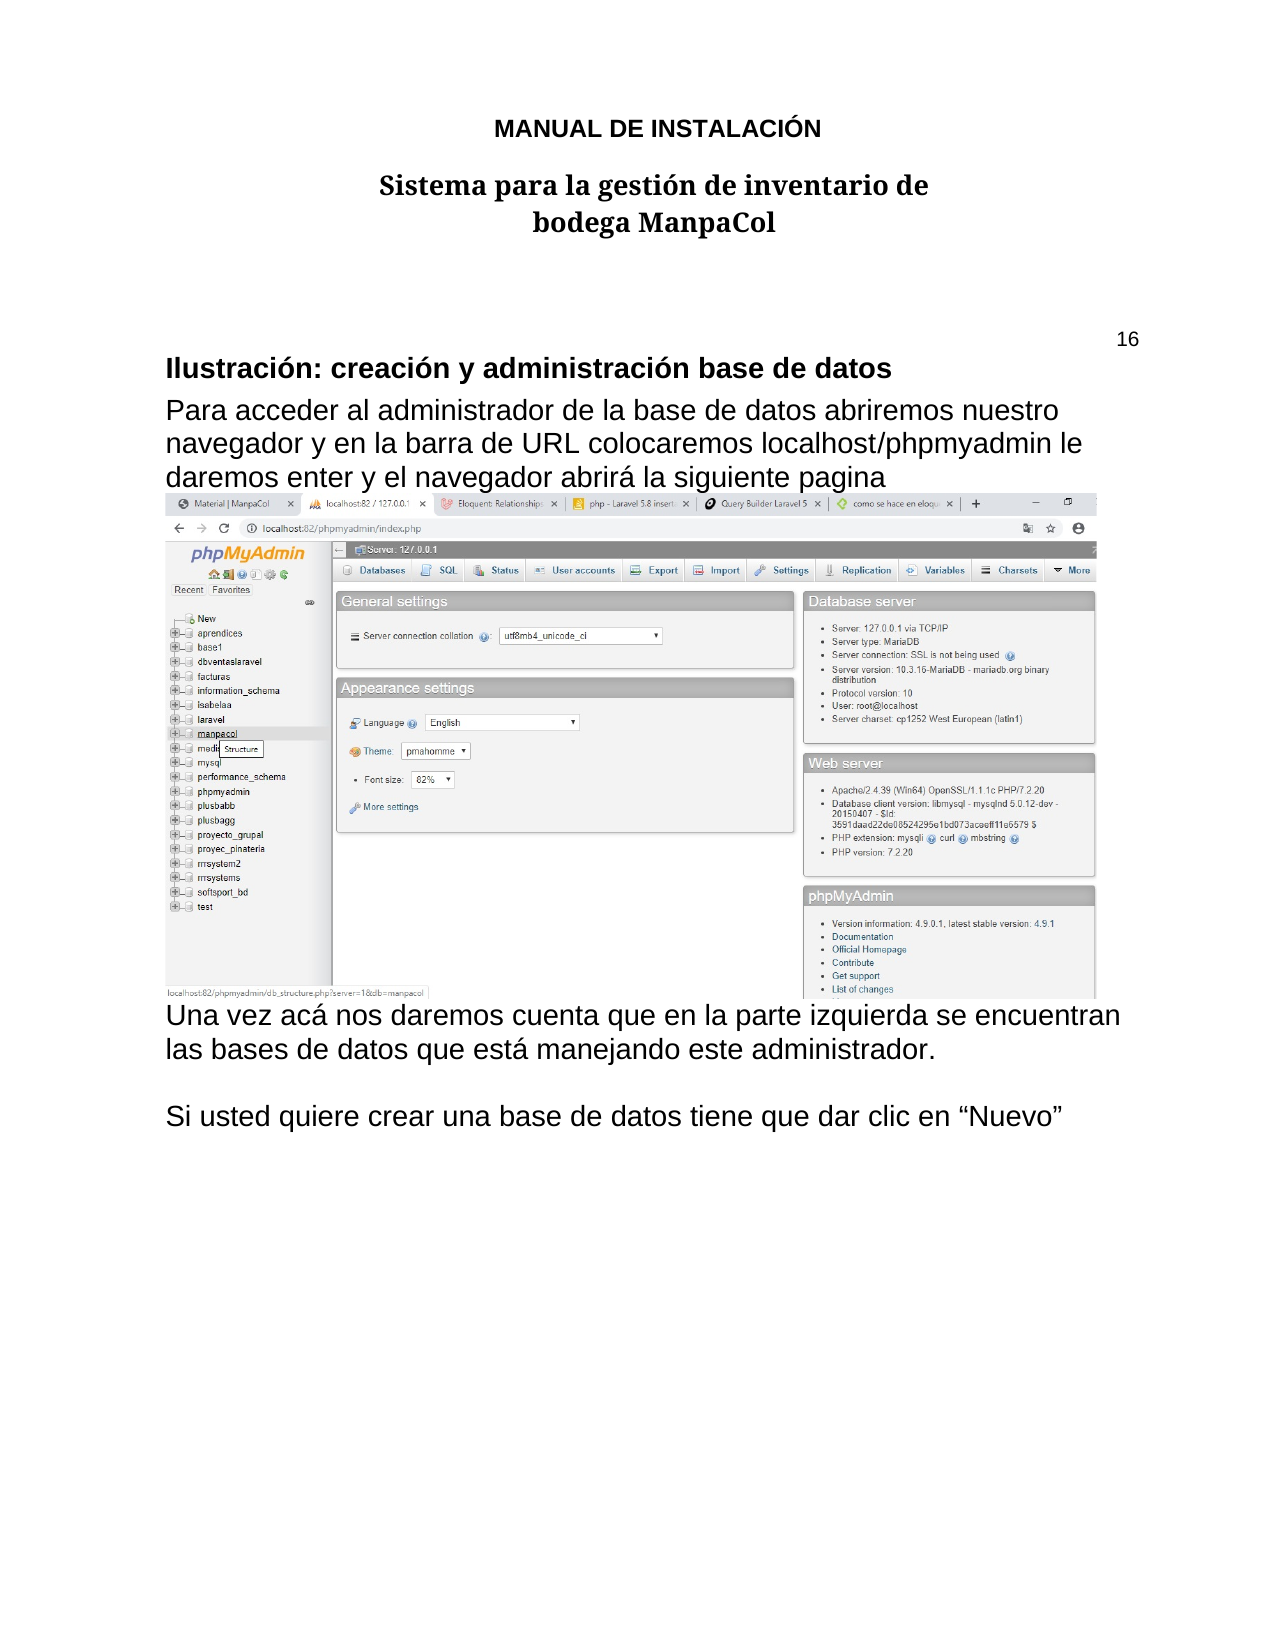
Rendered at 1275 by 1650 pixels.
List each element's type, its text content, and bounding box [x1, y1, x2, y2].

subtitle Ilustración: creación y administración base de datos [165, 351, 1139, 384]
picture [165, 493, 1097, 999]
text Si usted quiere crear una base de datos tiene que dar clic en “Nuevo” [165, 1099, 1139, 1132]
text Para acceder al administrador de la base de datos abriremos nuestro navegador y en la barra de URL colocaremos localhost/phpmyadmin le daremos enter y el navegador abrirá la siguiente pagina [165, 393, 1139, 493]
text Una vez acá nos daremos cuenta que en la parte izquierda se encuentran las bases de datos que está manejando este administrador. [165, 998, 1139, 1065]
